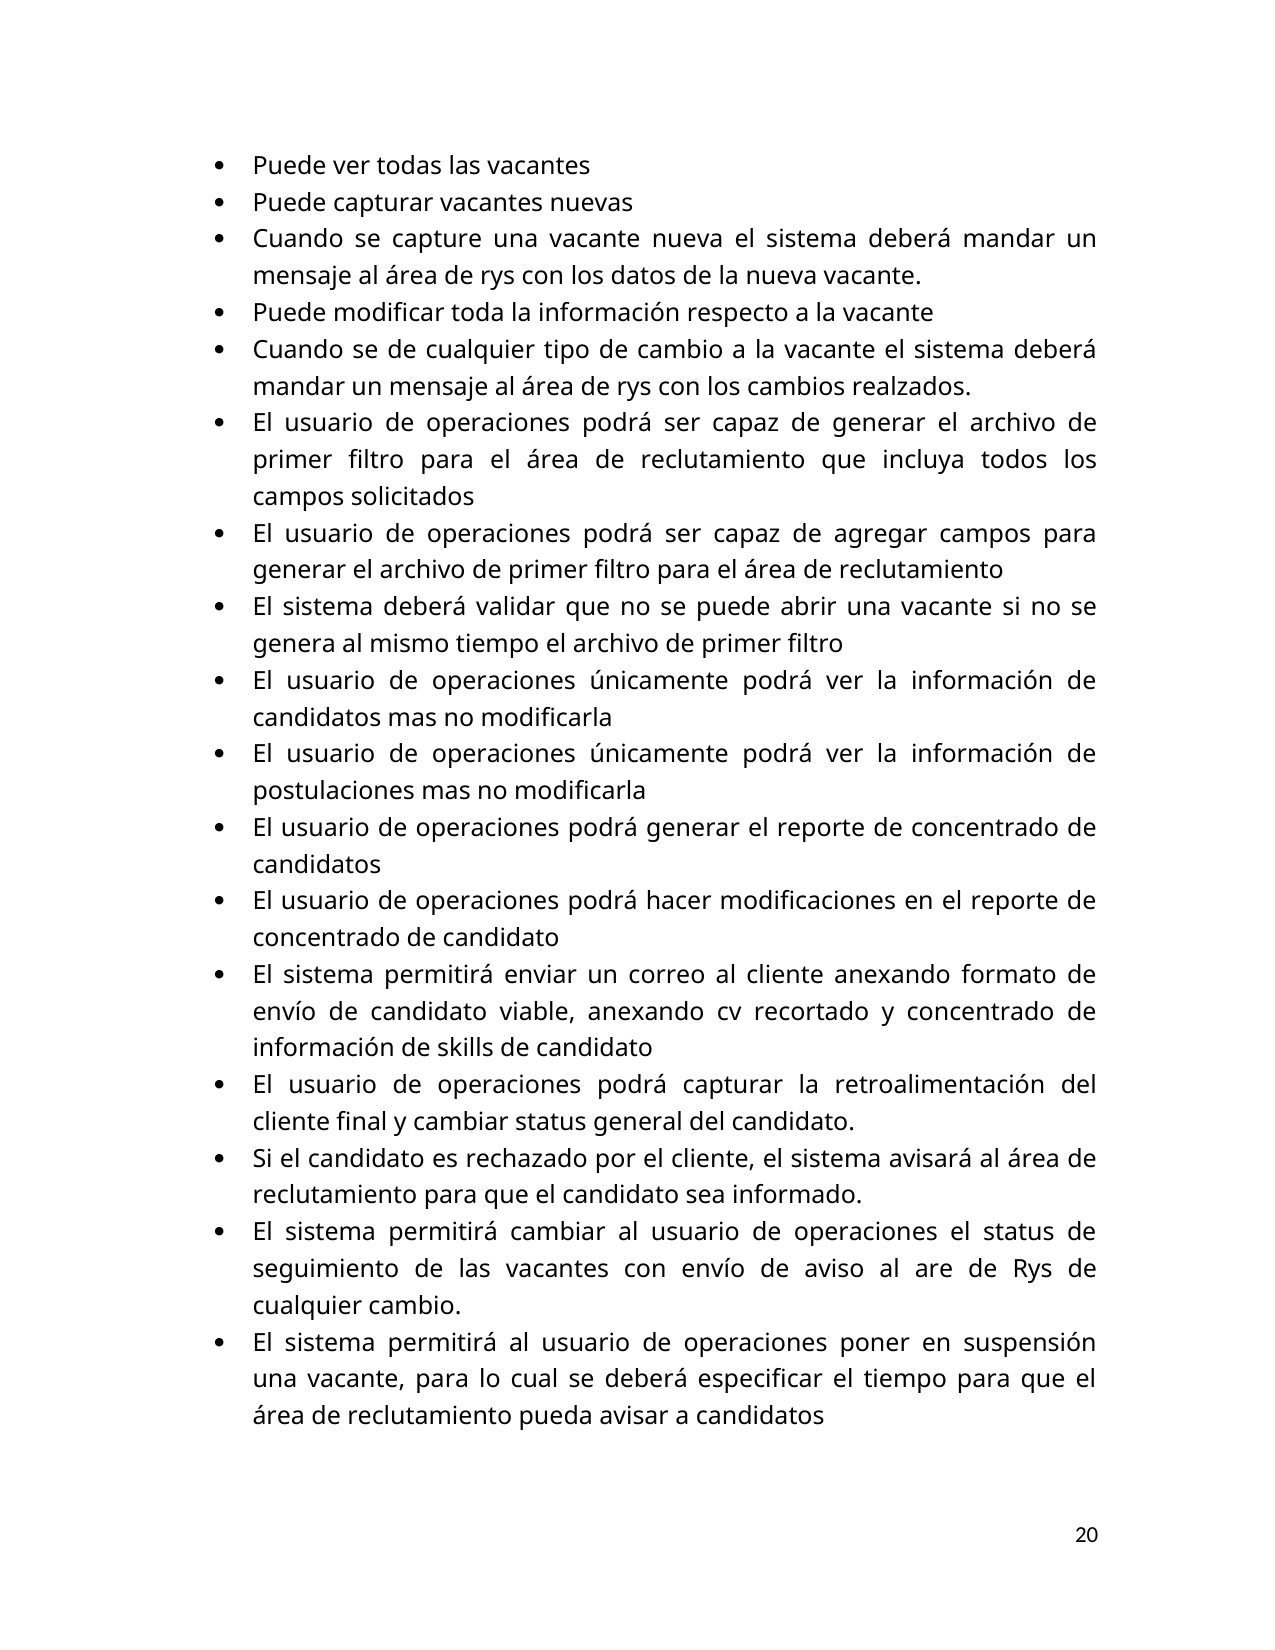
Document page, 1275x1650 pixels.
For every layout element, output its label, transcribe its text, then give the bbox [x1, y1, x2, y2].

list El usuario de operaciones podrá ser capaz de agregar campos para generar el archivo de primer filtro para el área de reclutamiento [215, 515, 1098, 586]
list Puede capturar vacantes nuevas [215, 184, 1098, 218]
list Cuando se de cualquier tipo de cambio a la vacante el sistema deberá mandar un mensaje al área de rys con los cambios realzados. [215, 331, 1098, 402]
list El sistema deberá validar que no se puede abrir una vacante si no se genera al mismo tiempo el archivo de primer filtro [215, 589, 1098, 660]
list El sistema permitirá enviar un correo al cliente anexando formato de envío de candidato viable, anexando cv recortado y concentrado de información de skills de candidato [215, 957, 1098, 1064]
list Cuando se capture una vacante nueva el sistema deberá mandar un mensaje al área de rys con los datos de la nueva vacante. [215, 221, 1098, 292]
list El usuario de operaciones podrá capturar la retroalimentación del cliente final y cambiar status general del candidato. [215, 1067, 1098, 1138]
list Si el candidato es rechazado por el cliente, el sistema avisará al área de reclutamiento para que el candidato sea informado. [215, 1140, 1098, 1211]
list El usuario de operaciones podrá ser capaz de generar el archivo de primer filtro para el área de reclutamiento que incluya todos los campos solicitados [215, 405, 1098, 513]
list El usuario de operaciones podrá hacer modificaciones en el reporte de concentrado de candidato [215, 883, 1098, 954]
list El sistema permitirá cambiar al usuario de operaciones el status de seguimiento de las vacantes con envío de aviso al are de Rys de cualquier cambio. [215, 1214, 1098, 1322]
list El usuario de operaciones únicamente podrá ver la información de candidatos mas no modificarla [215, 662, 1098, 733]
list Puede modificar toda la información respecto a la vacante [215, 295, 1098, 329]
list El usuario de operaciones podrá generar el reporte de concentrado de candidatos [215, 809, 1098, 880]
list Puede ver todas las vacantes [215, 148, 1098, 182]
list El usuario de operaciones únicamente podrá ver la información de postulaciones mas no modificarla [215, 736, 1098, 807]
list El sistema permitirá al usuario de operaciones poner en suspensión una vacante, para lo cual se deberá especificar el tiempo para que el área de reclutamiento pueda avisar a candidatos [215, 1324, 1098, 1432]
